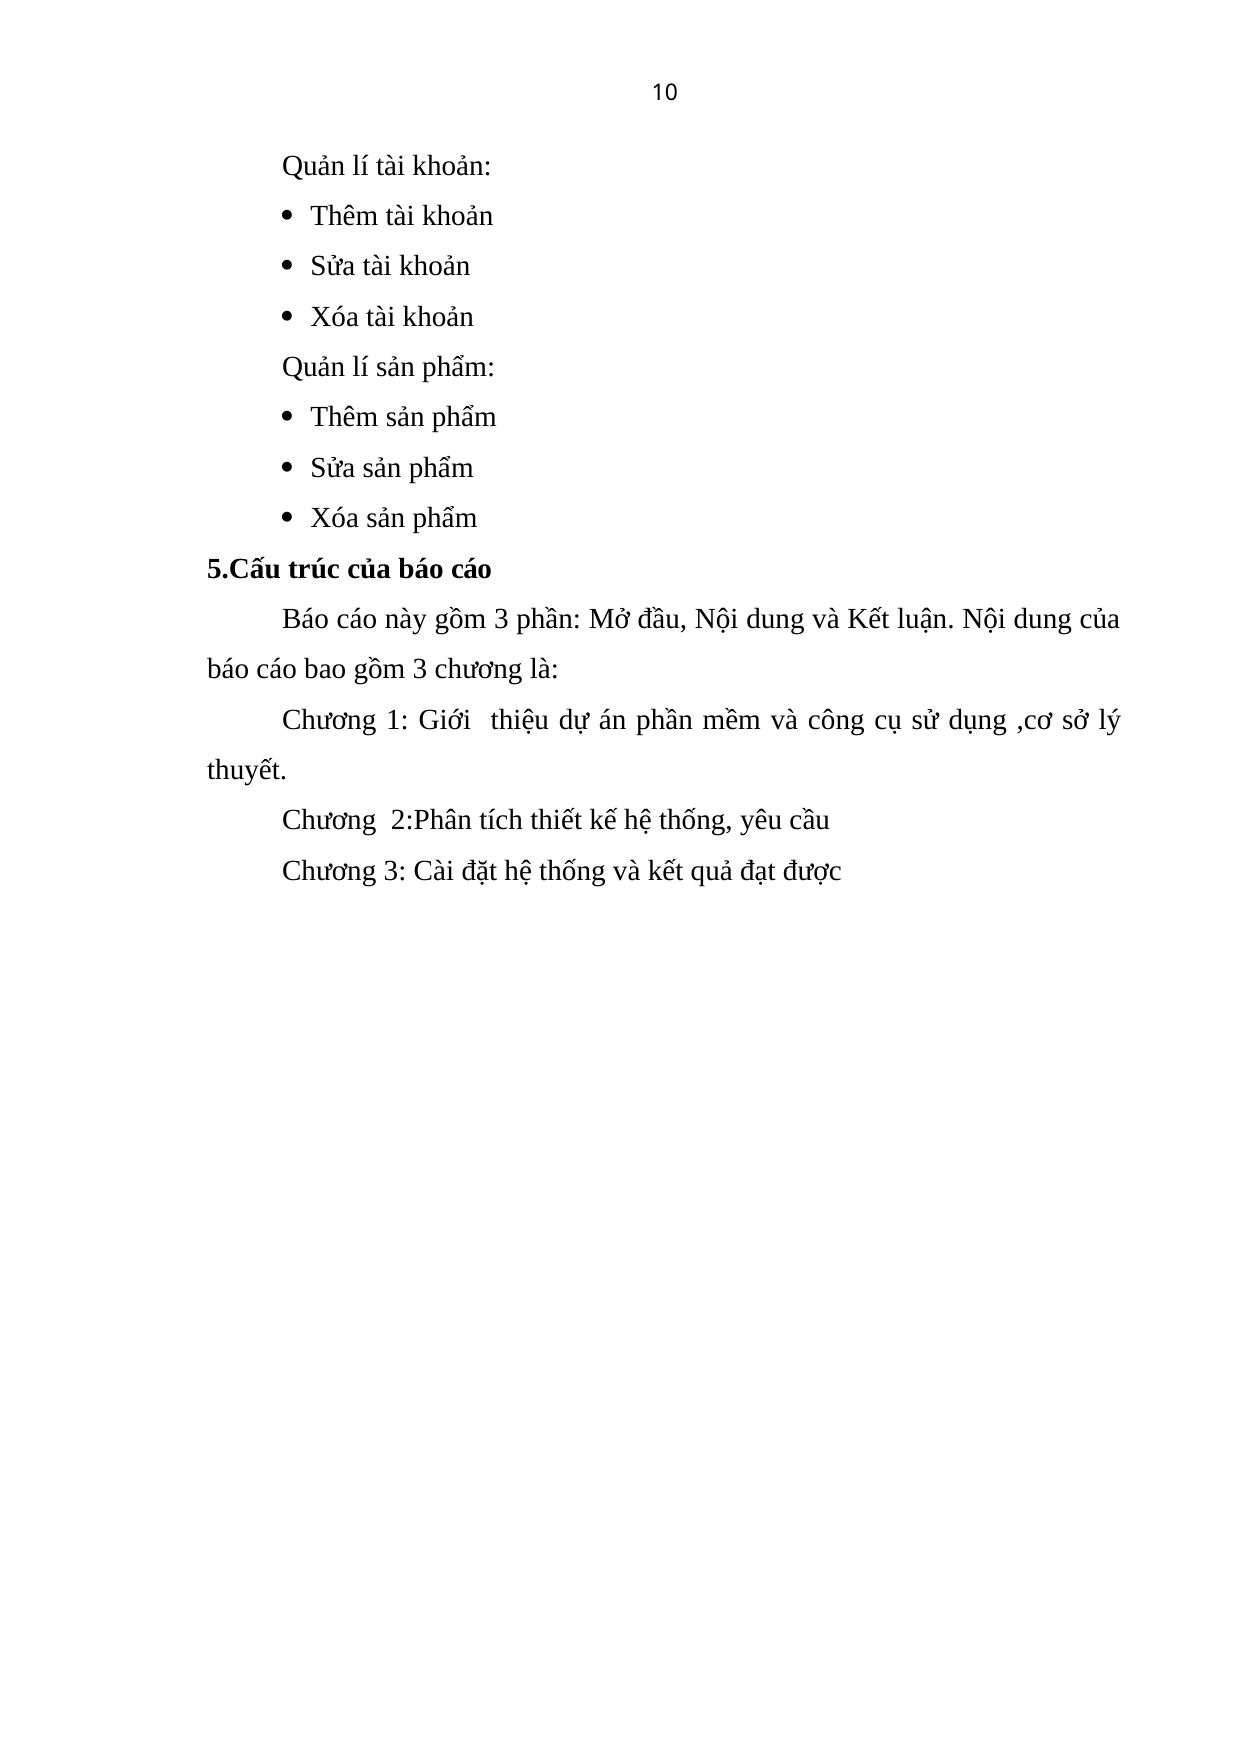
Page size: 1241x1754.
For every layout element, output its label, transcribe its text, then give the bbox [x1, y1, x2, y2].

list Thêm tài khoản [207, 198, 1122, 232]
text Quản lí sản phẩm: [207, 349, 1122, 383]
list Sửa tài khoản [207, 248, 1122, 282]
text Quản lí tài khoản: [207, 148, 1122, 181]
list Xóa sản phẩm [207, 500, 1122, 534]
subtitle 5.Cấu trúc của báo cáo [207, 551, 1122, 584]
list Thêm sản phẩm [207, 399, 1122, 433]
text Báo cáo này gồm 3 phần: Mở đầu, Nội dung và Kết luận. Nội dung của báo cáo bao gồm 3 chương là: [207, 601, 1122, 685]
list Sửa sản phẩm [207, 450, 1122, 484]
text Chương 2:Phân tích thiết kế hệ thống, yêu cầu [207, 802, 1122, 836]
text Chương 3: Cài đặt hệ thống và kết quả đạt được [207, 853, 1122, 886]
text Chương 1: Giới thiệu dự án phần mềm và công cụ sử dụng ,cơ sở lý thuyết. [207, 702, 1122, 786]
list Xóa tài khoản [207, 299, 1122, 332]
